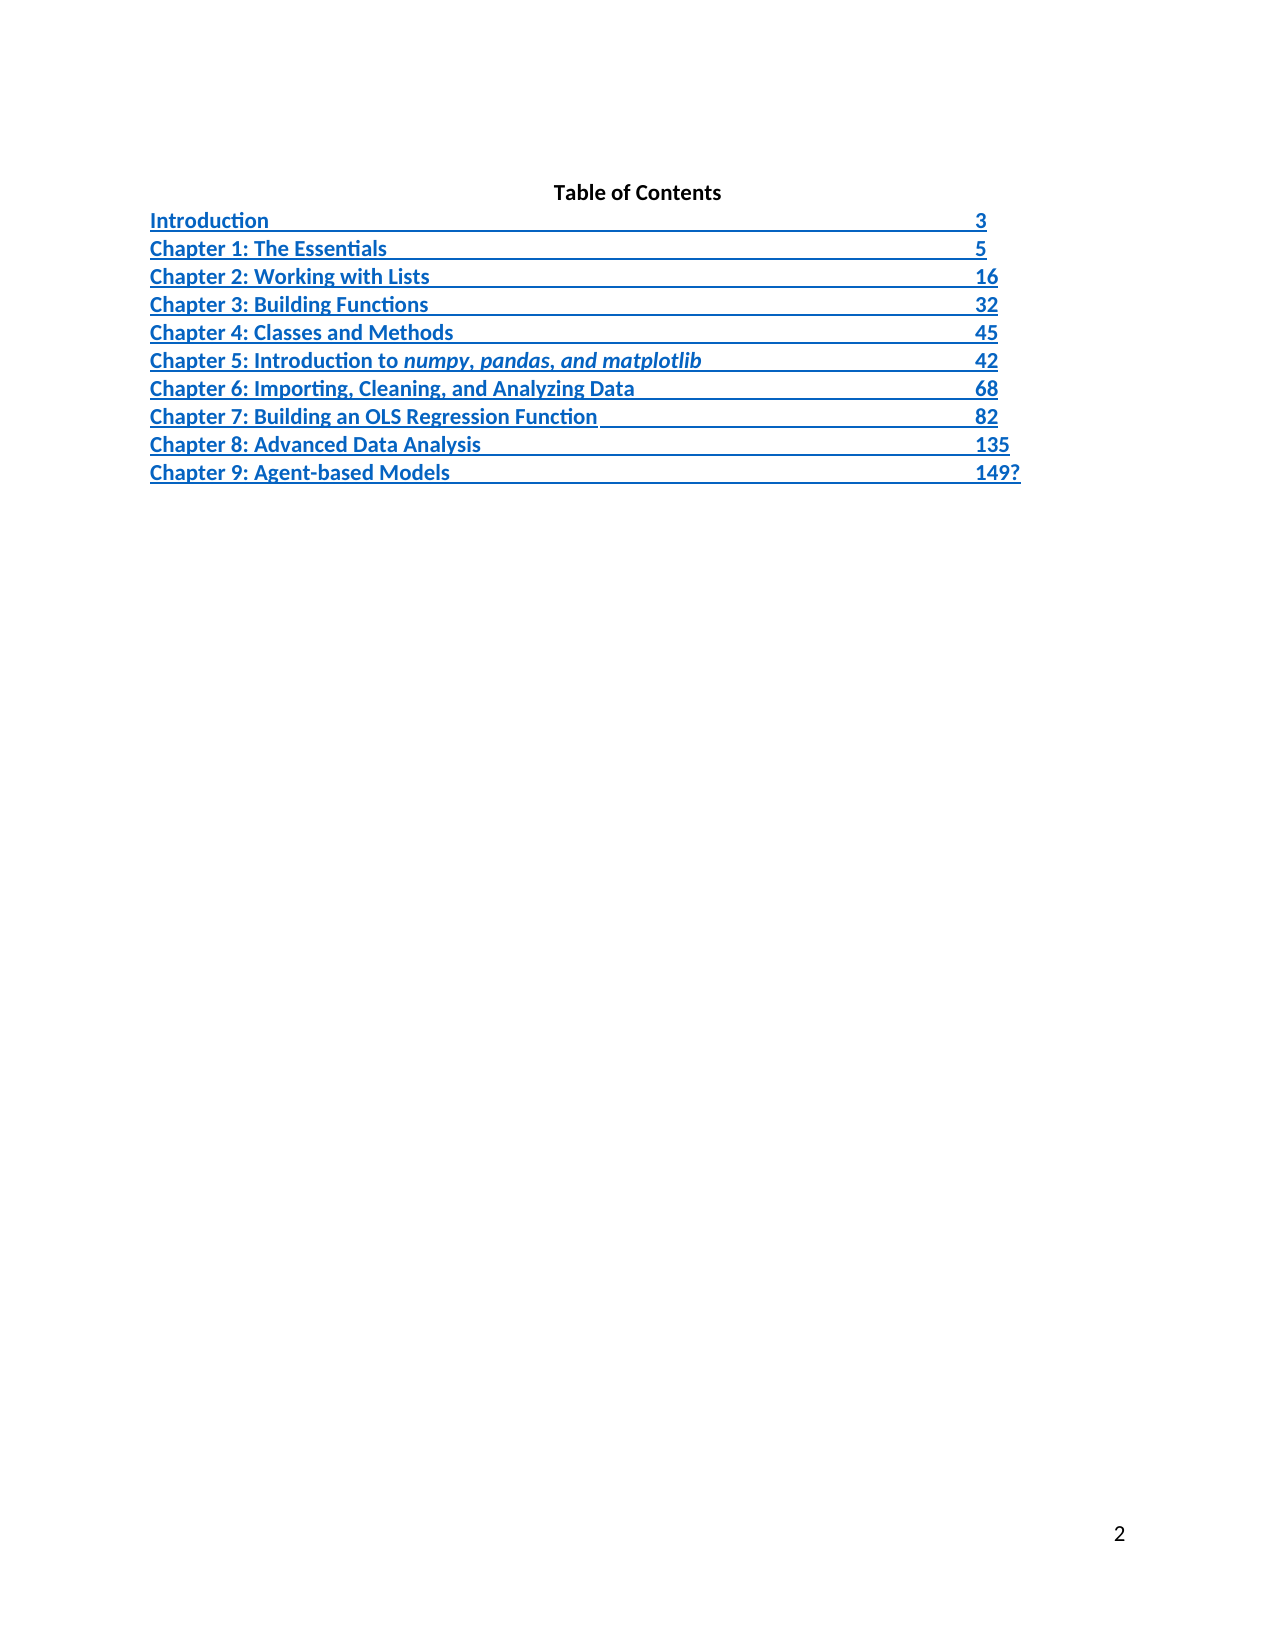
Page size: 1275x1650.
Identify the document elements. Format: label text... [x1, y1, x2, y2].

text Chapter 4: Classes and Methods 45 [150, 318, 1125, 346]
text Chapter 3: Building Functions 32 [150, 290, 1125, 318]
text Chapter 8: Advanced Data Analysis 135 [150, 430, 1125, 458]
text Chapter 6: Importing, Cleaning, and Analyzing Data 68 [150, 374, 1125, 402]
text Chapter 5: Introduction to numpy, pandas, and matplotlib 42 [150, 346, 1125, 374]
text Chapter 7: Building an OLS Regression Function 82 [150, 402, 1125, 430]
text Chapter 2: Working with Lists 16 [150, 262, 1125, 290]
text Chapter 1: The Essentials 5 [150, 234, 1125, 262]
text Introduction 3 [150, 206, 1125, 234]
text Table of Contents [150, 178, 1125, 206]
text Chapter 9: Agent-based Models 149? [150, 458, 1125, 486]
